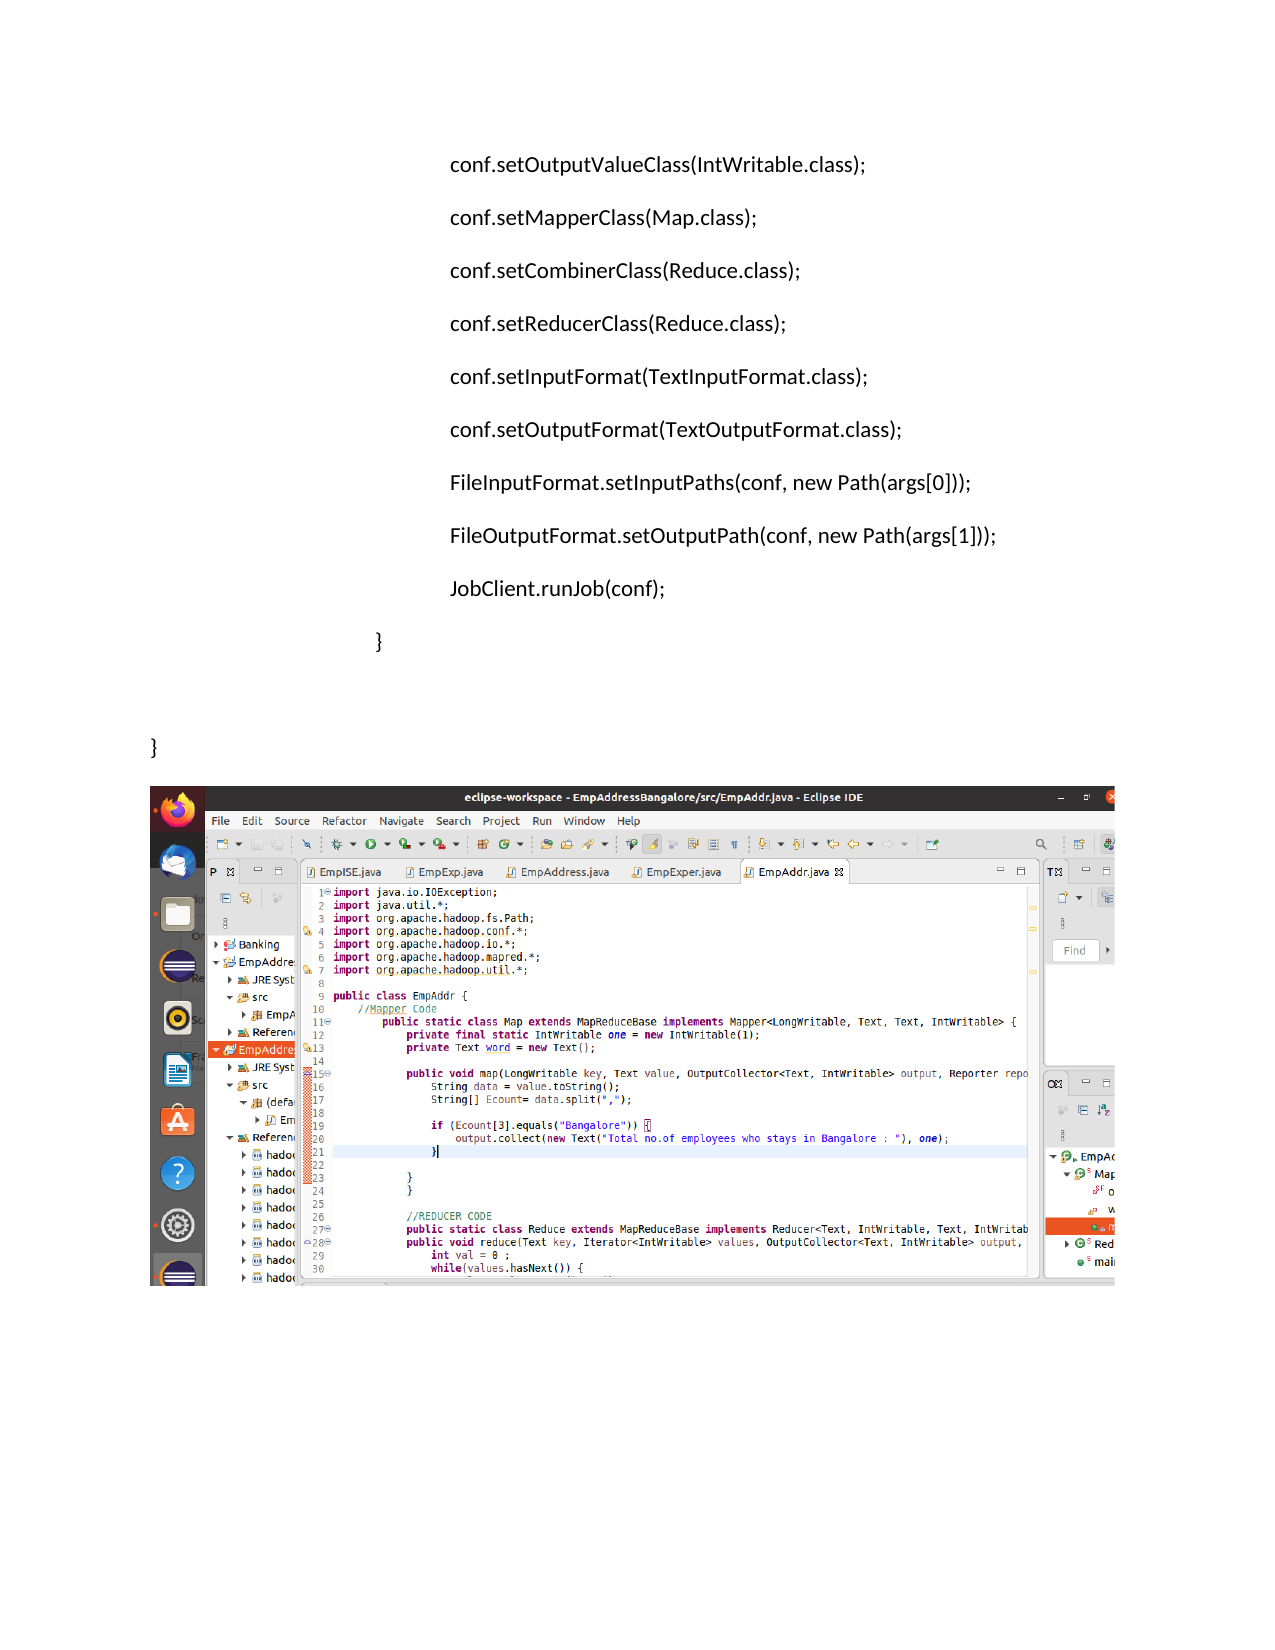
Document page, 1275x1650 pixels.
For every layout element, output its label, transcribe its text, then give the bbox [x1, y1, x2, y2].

text } [150, 733, 1125, 761]
text FileOutputFormat.setOutputPath(conf, new Path(args[1])); [150, 521, 1125, 549]
text conf.setInputFormat(TextInputFormat.class); [150, 362, 1125, 390]
picture [150, 786, 1115, 1286]
text JobClient.runJob(conf); [150, 574, 1125, 602]
text conf.setReducerClass(Reduce.class); [150, 309, 1125, 337]
text conf.setOutputValueClass(IntWritable.class); [150, 150, 1125, 178]
text } [150, 627, 1125, 655]
text conf.setCombinerClass(Reduce.class); [150, 256, 1125, 284]
text conf.setOutputFormat(TextOutputFormat.class); [150, 415, 1125, 443]
text conf.setMapperClass(Map.class); [150, 203, 1125, 231]
text FileInputFormat.setInputPaths(conf, new Path(args[0])); [150, 468, 1125, 496]
